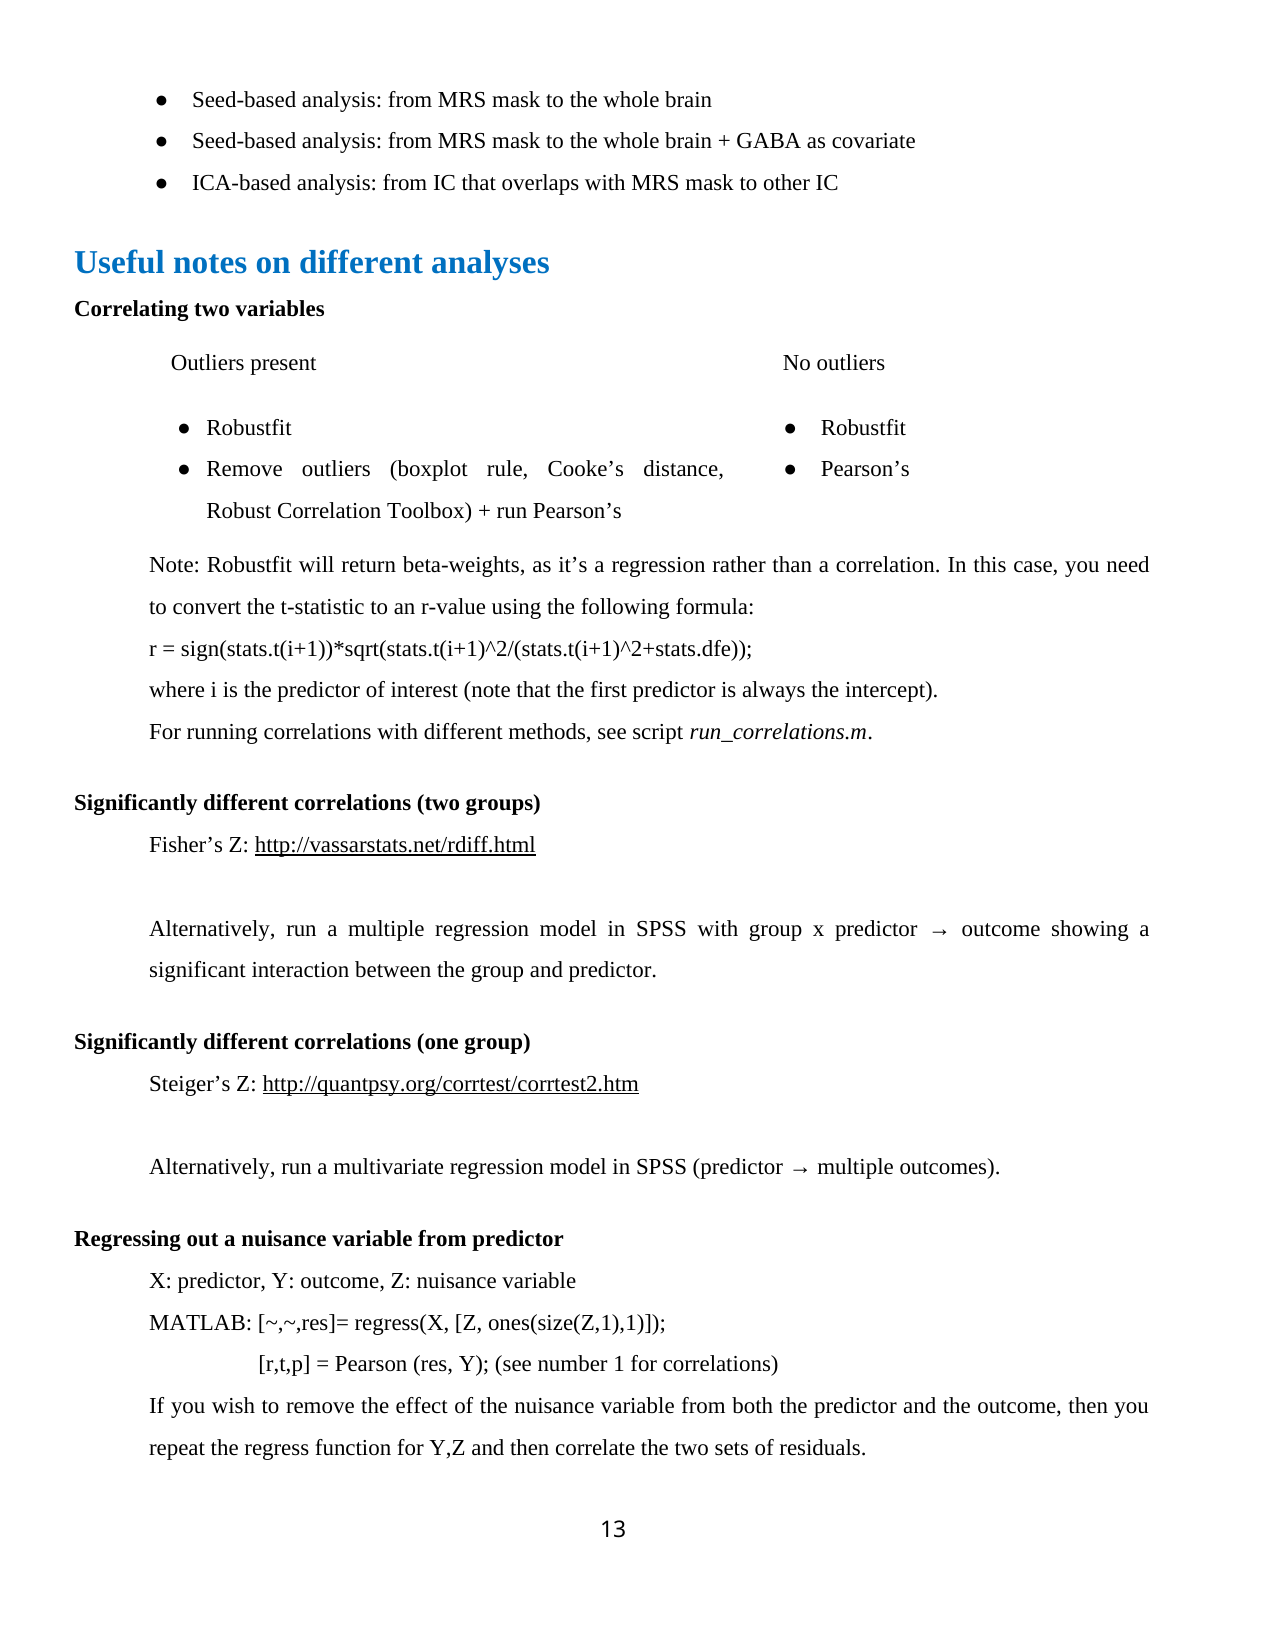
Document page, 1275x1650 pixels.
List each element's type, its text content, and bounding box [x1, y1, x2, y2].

text where i is the predictor of interest (note that the first predictor is always the intercept). [149, 664, 1152, 706]
table_cell Robustfit Remove outliers (boxplot rule, Cooke’s distance, Robust Correlation Toolbox) + run Pearson’s [161, 391, 734, 537]
text If you wish to remove the effect of the nuisance variable from both the predictor and the outcome, then you repeat the regress function for Y,Z and then correlate the two sets of residuals. [149, 1380, 1152, 1463]
text For running correlations with different methods, see script run_correlations.m. [149, 706, 1152, 748]
text r = sign(stats.t(i+1))*sqrt(stats.t(i+1)^2/(stats.t(i+1)^2+stats.dfe)); [149, 623, 1152, 664]
text Regressing out a nuisance variable from predictor [74, 1225, 1152, 1251]
text Note: Robustfit will return beta-weights, as it’s a regression rather than a correlation. In this case, you need to convert the t-statistic to an r-value using the following formula: [149, 539, 1152, 623]
text Significantly different correlations (two groups) [74, 789, 1152, 816]
text Significantly different correlations (one group) [74, 1028, 1152, 1054]
list Seed-based analysis: from MRS mask to the whole brain + GABA as covariate [154, 115, 1152, 157]
table_header Outliers present [161, 327, 734, 389]
text X: predictor, Y: outcome, Z: nuisance variable [149, 1255, 1152, 1297]
subtitle Useful notes on different analyses [74, 240, 1152, 282]
table_header No outliers [736, 327, 1172, 389]
text Fisher’s Z: http://vassarstats.net/rdiff.html [149, 819, 1152, 861]
text MATLAB: [~,~,res]= regress(X, [Z, ones(size(Z,1),1)]); [149, 1297, 1152, 1338]
text Alternatively, run a multivariate regression model in SPSS (predictor → multiple outcomes). [149, 1141, 1152, 1183]
text [r,t,p] = Pearson (res, Y); (see number 1 for correlations) [149, 1338, 1152, 1380]
text Correlating two variables [74, 294, 1152, 321]
list ICA-based analysis: from IC that overlaps with MRS mask to other IC [154, 157, 1152, 199]
table_cell Robustfit Pearson’s [736, 391, 1172, 537]
text Alternatively, run a multiple regression model in SPSS with group x predictor → outcome showing a significant interaction between the group and predictor. [149, 903, 1152, 986]
list Seed-based analysis: from MRS mask to the whole brain [154, 74, 1152, 115]
text Steiger’s Z: http://quantpsy.org/corrtest/corrtest2.htm [149, 1058, 1152, 1100]
